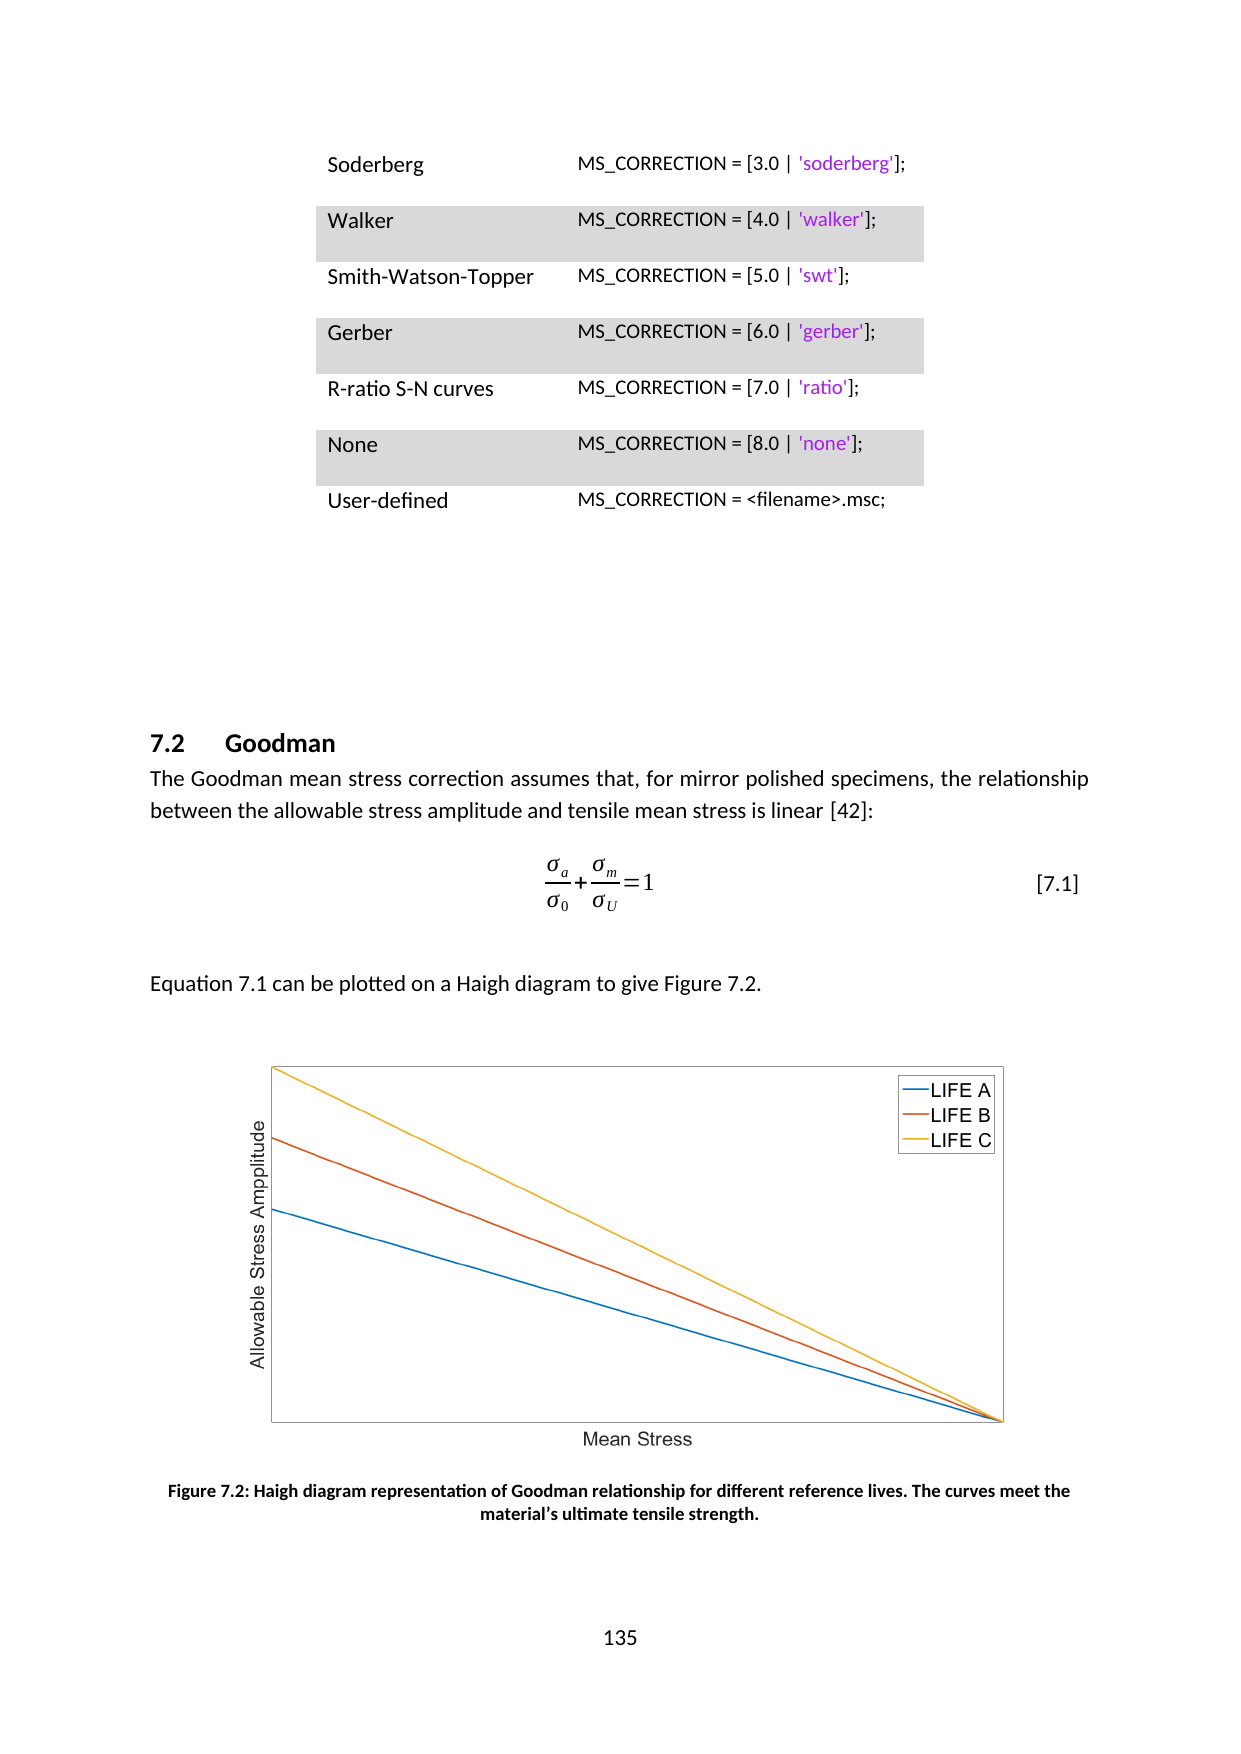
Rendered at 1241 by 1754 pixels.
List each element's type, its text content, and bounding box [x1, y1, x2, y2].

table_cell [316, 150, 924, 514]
text The Goodman mean stress correction assumes that, for mirror polished specimens, the relationship between the allowable stress amplitude and tensile mean stress is linear: [150, 764, 1090, 824]
picture [149, 1034, 1092, 1470]
subtitle 7.2 Goodman [150, 726, 1090, 759]
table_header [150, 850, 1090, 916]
text Equation 7.1 can be plotted on a Haigh diagram to give Figure 7.2. [150, 969, 1090, 997]
